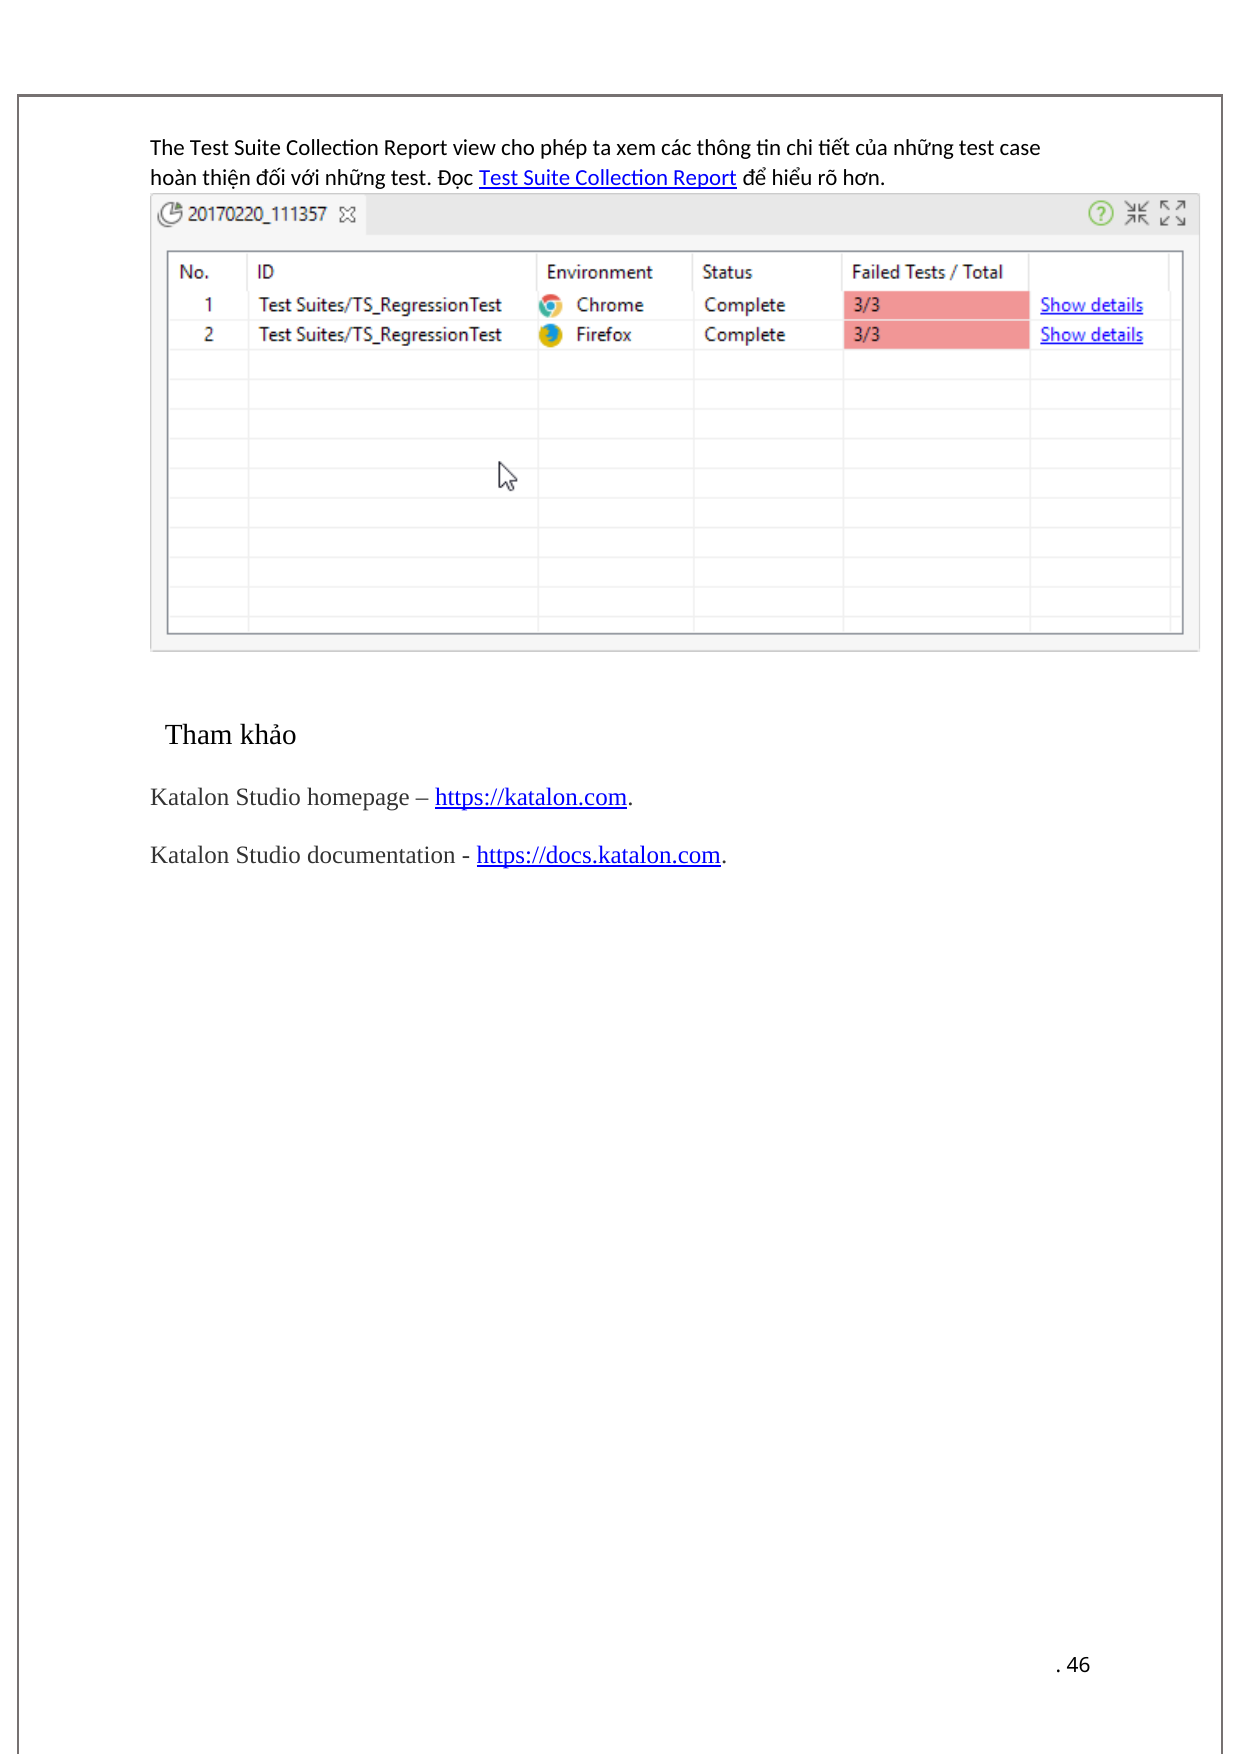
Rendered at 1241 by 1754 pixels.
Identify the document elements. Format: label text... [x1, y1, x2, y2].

text Katalon Studio documentation - https://docs.katalon.com. [150, 840, 1090, 869]
picture [150, 193, 1200, 652]
text Tham khảo [150, 717, 1090, 750]
text The Test Suite Collection Report view cho phép ta xem các thông tin chi tiết của những test case hoàn thiện đối với những test. Đọc Test Suite Collection Report để hiểu rõ hơn. [150, 133, 1090, 193]
text Katalon Studio homepage – https://katalon.com. [150, 782, 1090, 811]
